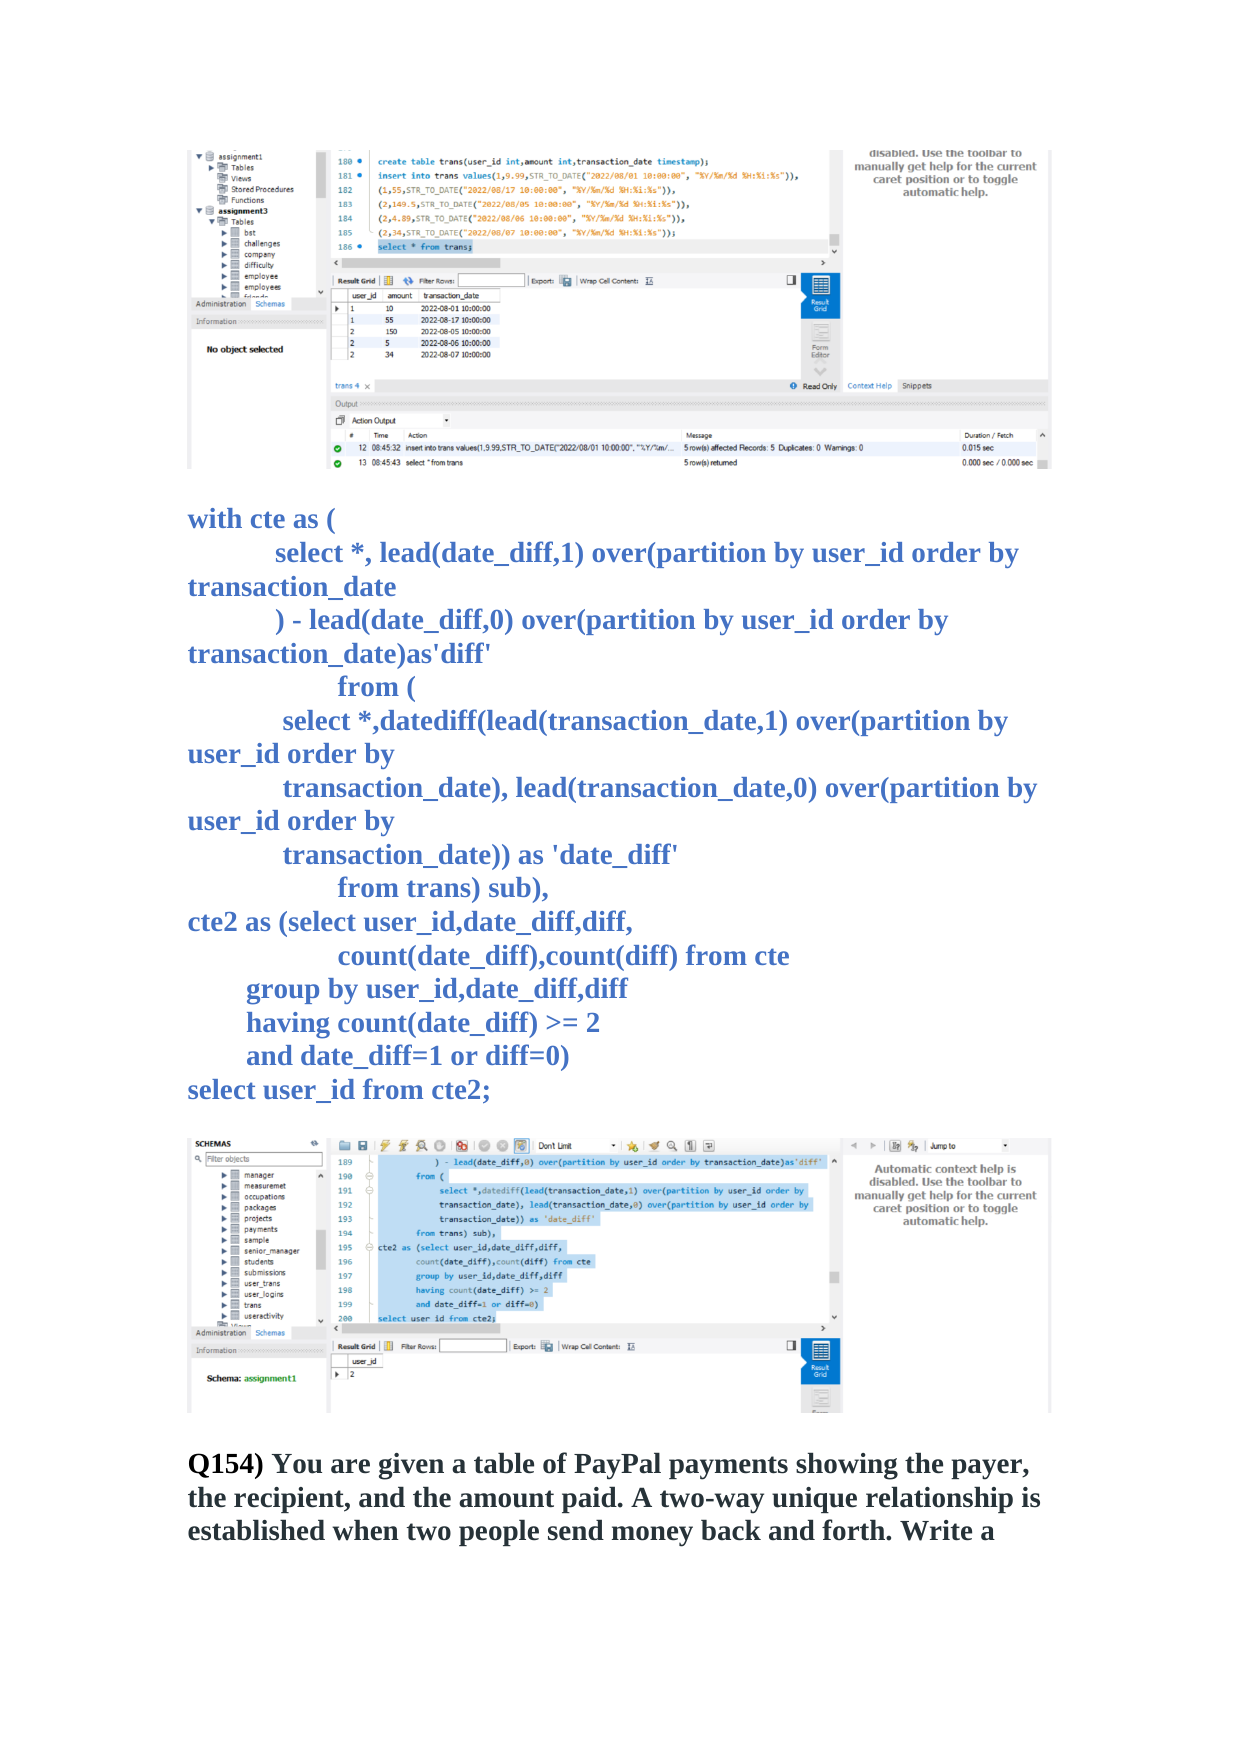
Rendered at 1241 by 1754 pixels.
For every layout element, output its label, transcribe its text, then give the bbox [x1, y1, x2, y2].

list select *, lead(date_diff,1) over(partition by user_id order by transaction_date [187, 535, 1053, 602]
picture [187, 1138, 1052, 1413]
picture [187, 150, 1052, 469]
list select user_id from cte2; [187, 1072, 1053, 1105]
list select *,datediff(lead(transaction_date,1) over(partition by user_id order by [187, 703, 1053, 770]
list from trans) sub), [187, 871, 1053, 904]
list from ( [187, 669, 1053, 703]
list ) - lead(date_diff,0) over(partition by user_id order by transaction_date)as'diff' [187, 602, 1053, 669]
list count(date_diff),count(diff) from cte [187, 938, 1053, 971]
list with cte as ( [187, 502, 1053, 535]
list cte2 as (select user_id,date_diff,diff, [187, 904, 1053, 938]
list having count(date_diff) >= 2 [187, 1005, 1053, 1038]
list and date_diff=1 or diff=0) [187, 1038, 1053, 1072]
text Q154) You are given a table of PayPal payments showing the payer, the recipient, and the amount paid. A two-way unique relationship is established when two people send money back and forth. Write a [187, 1446, 1053, 1547]
list group by user_id,date_diff,diff [187, 971, 1053, 1005]
list transaction_date), lead(transaction_date,0) over(partition by user_id order by [187, 770, 1053, 837]
list transaction_date)) as 'date_diff' [187, 837, 1053, 871]
